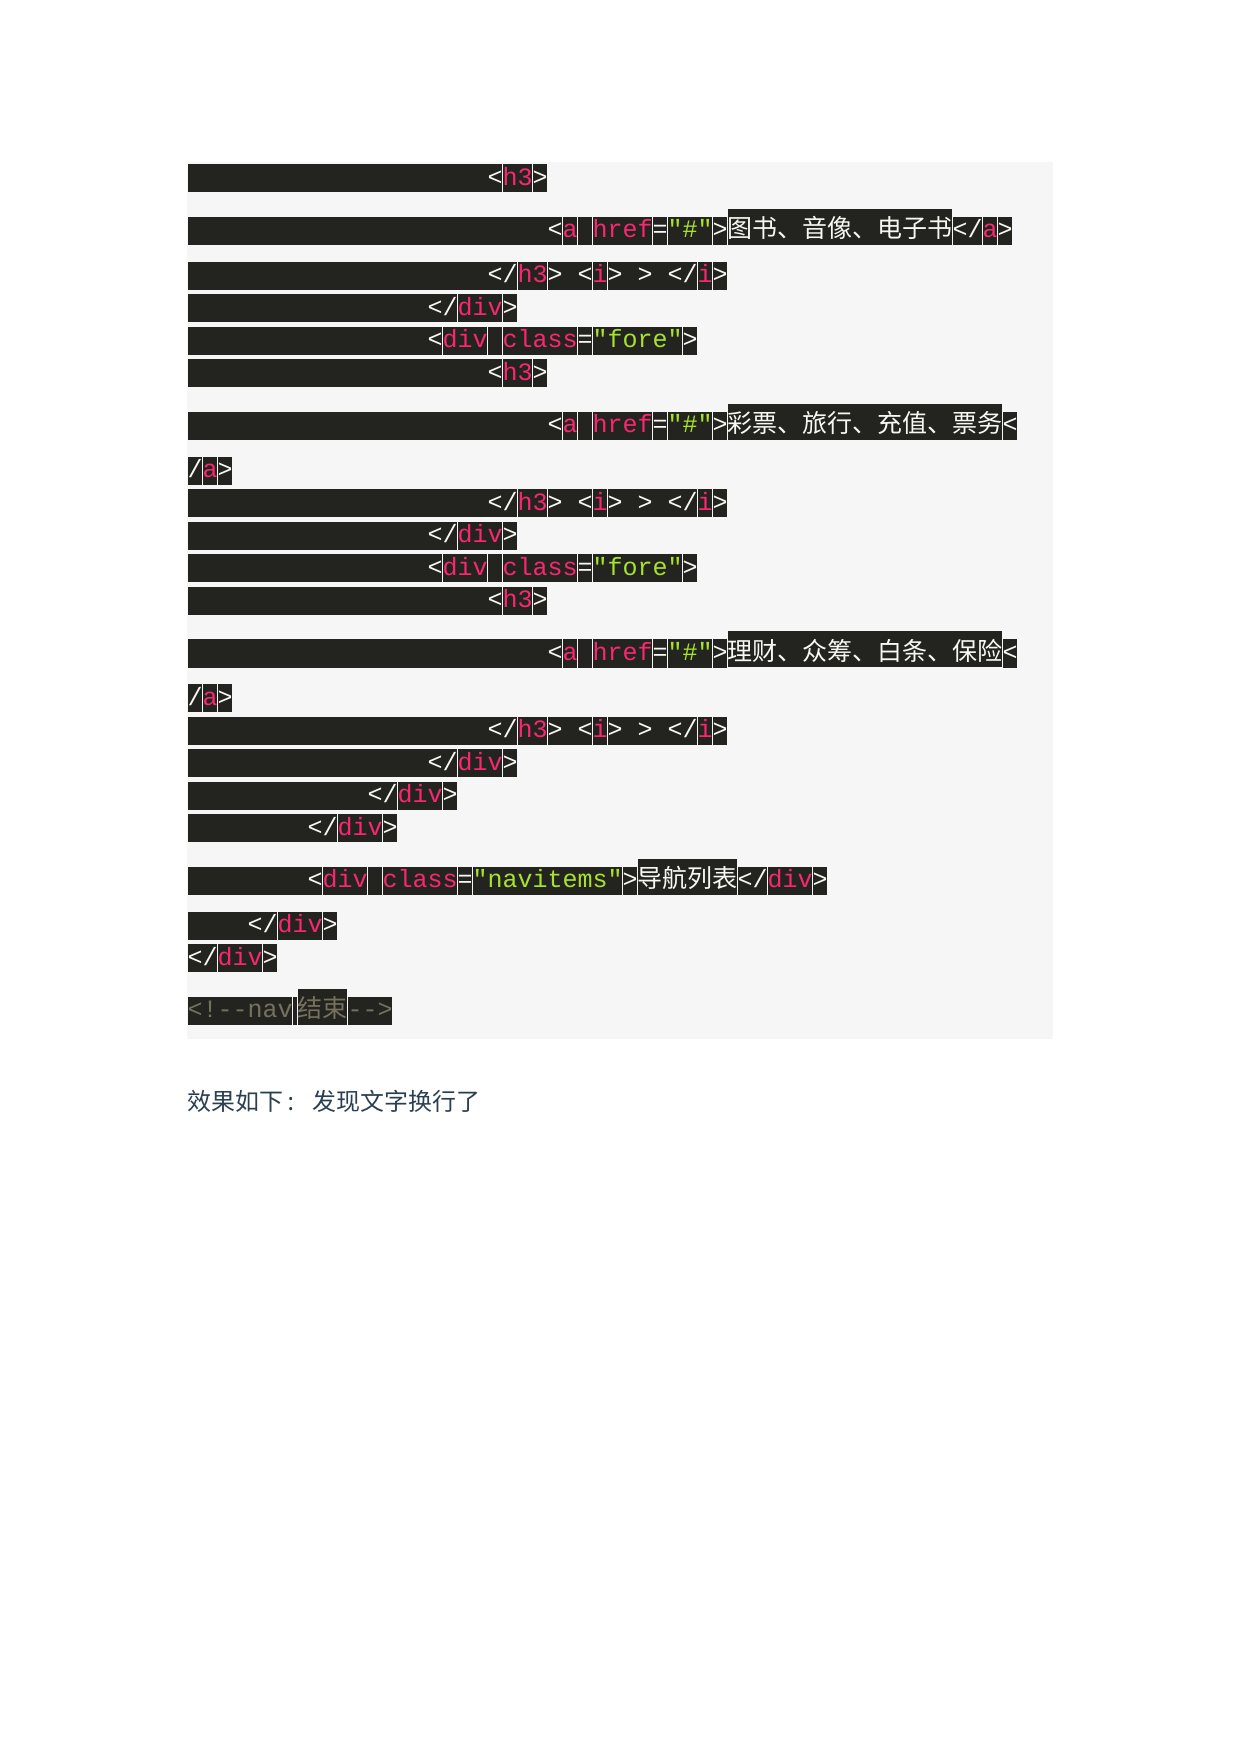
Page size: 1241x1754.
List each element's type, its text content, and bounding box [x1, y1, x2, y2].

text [187, 162, 1053, 1039]
text 效果如下: 发现文字换行了 [187, 1067, 1053, 1132]
